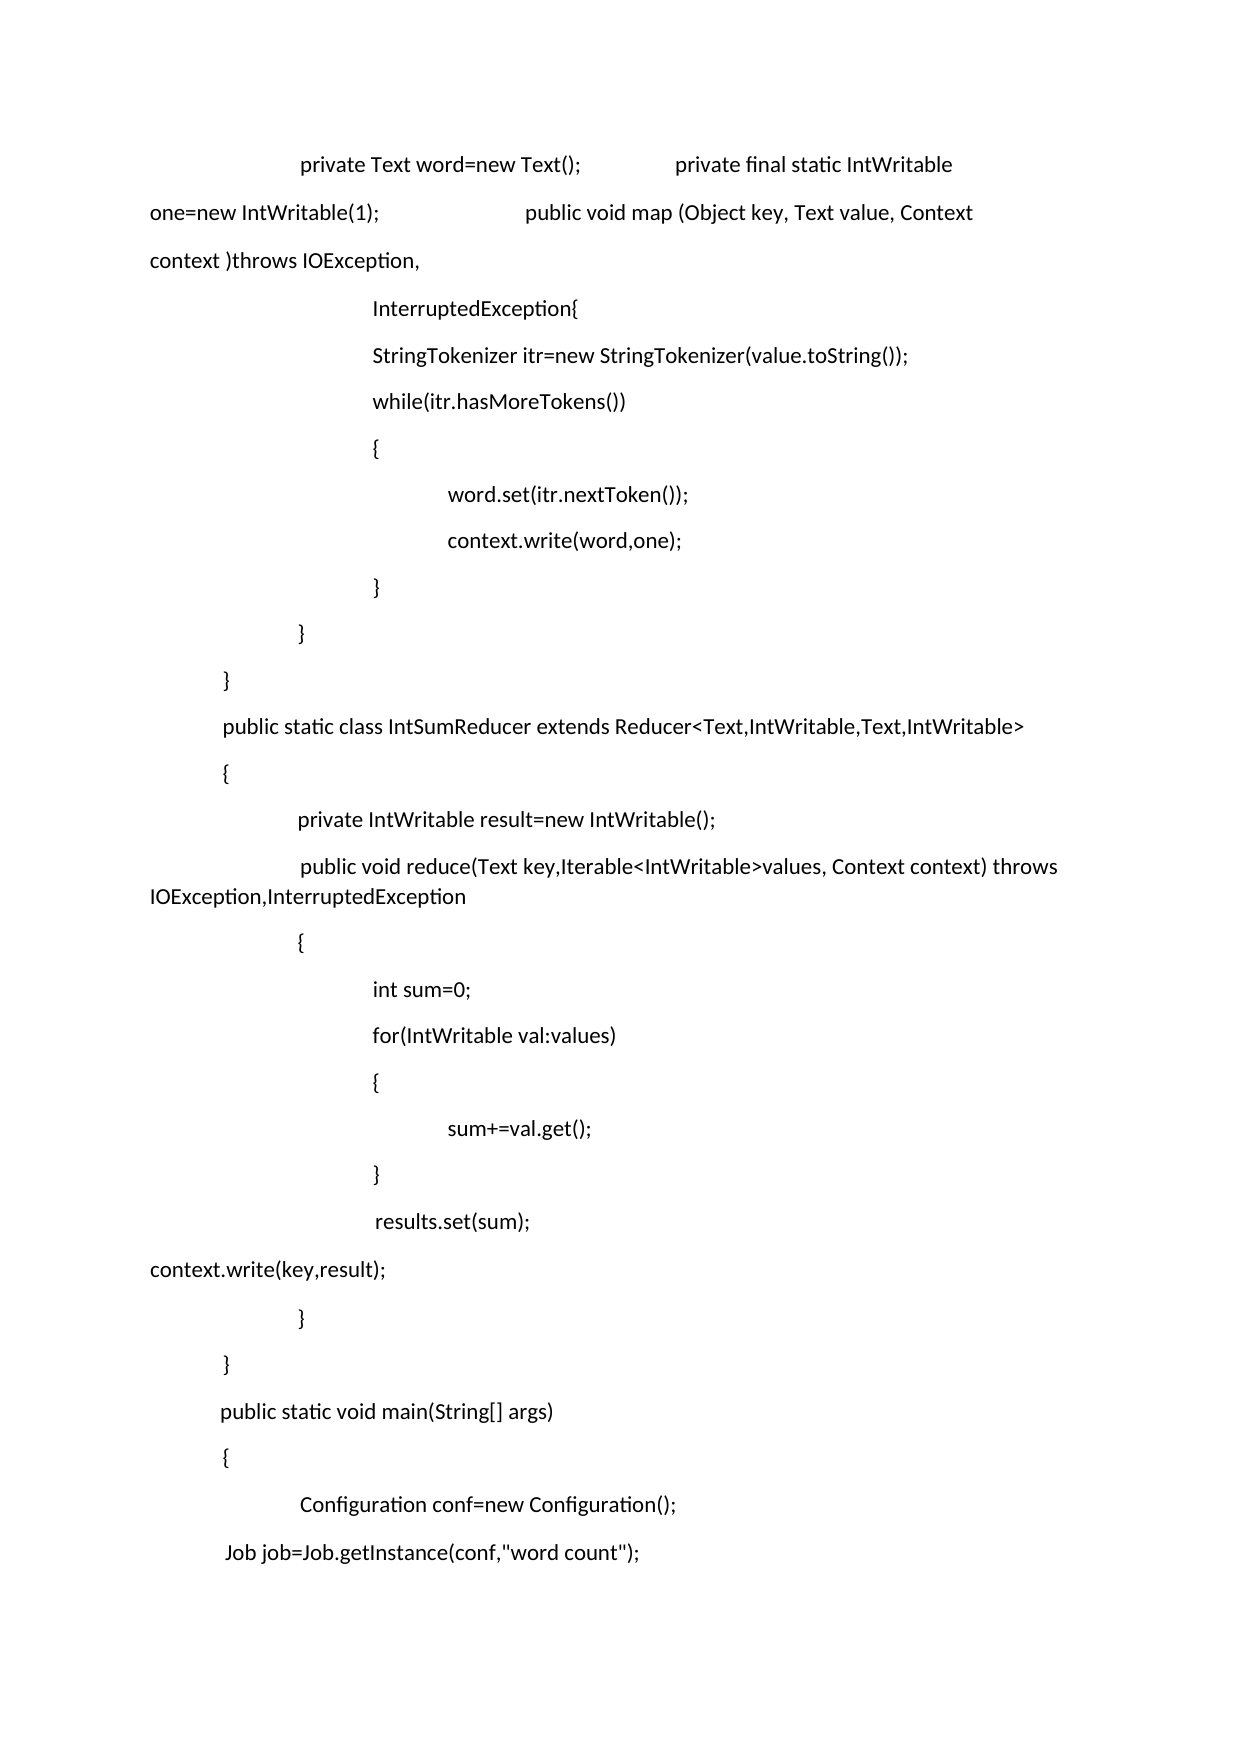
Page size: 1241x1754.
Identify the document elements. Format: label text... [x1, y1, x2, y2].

text sum+=val.get(); [148, 1114, 1133, 1142]
text } [148, 1350, 1133, 1378]
text results.set(sum); context.write(key,result); [148, 1207, 772, 1283]
text private Text word=new Text(); private final static IntWritable one=new IntWritable(1); public void map (Object key, Text value, Context context )throws IOException, [148, 150, 1025, 274]
text context.write(word,one); [150, 527, 1133, 555]
text } [148, 573, 1133, 601]
text { [148, 1068, 1133, 1096]
text { [148, 1443, 1133, 1471]
text { [148, 759, 1133, 787]
text StringTokenizer itr=new StringTokenizer(value.toString()); [148, 341, 1133, 369]
text } [148, 1304, 1133, 1332]
text } [148, 619, 1133, 648]
text { [148, 434, 1133, 462]
text while(itr.hasMoreTokens()) [148, 387, 1133, 415]
text { [148, 928, 1133, 956]
text word.set(itr.nextToken()); [150, 480, 1133, 508]
text InterruptedException{ [148, 294, 1133, 322]
text } [148, 666, 1133, 694]
text int sum=0; [148, 975, 1133, 1003]
text for(IntWritable val:values) [148, 1021, 1133, 1049]
text } [148, 1161, 1133, 1188]
text public static void main(String[] args) [148, 1397, 1133, 1425]
text public static class IntSumReducer extends Reducer<Text,IntWritable,Text,IntWritable> [148, 712, 1133, 741]
text public void reduce(Text key,Iterable<IntWritable>values, Context context) throws IOException,InterruptedException [148, 852, 1100, 910]
text private IntWritable result=new IntWritable(); [148, 805, 1133, 833]
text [148, 1490, 718, 1566]
